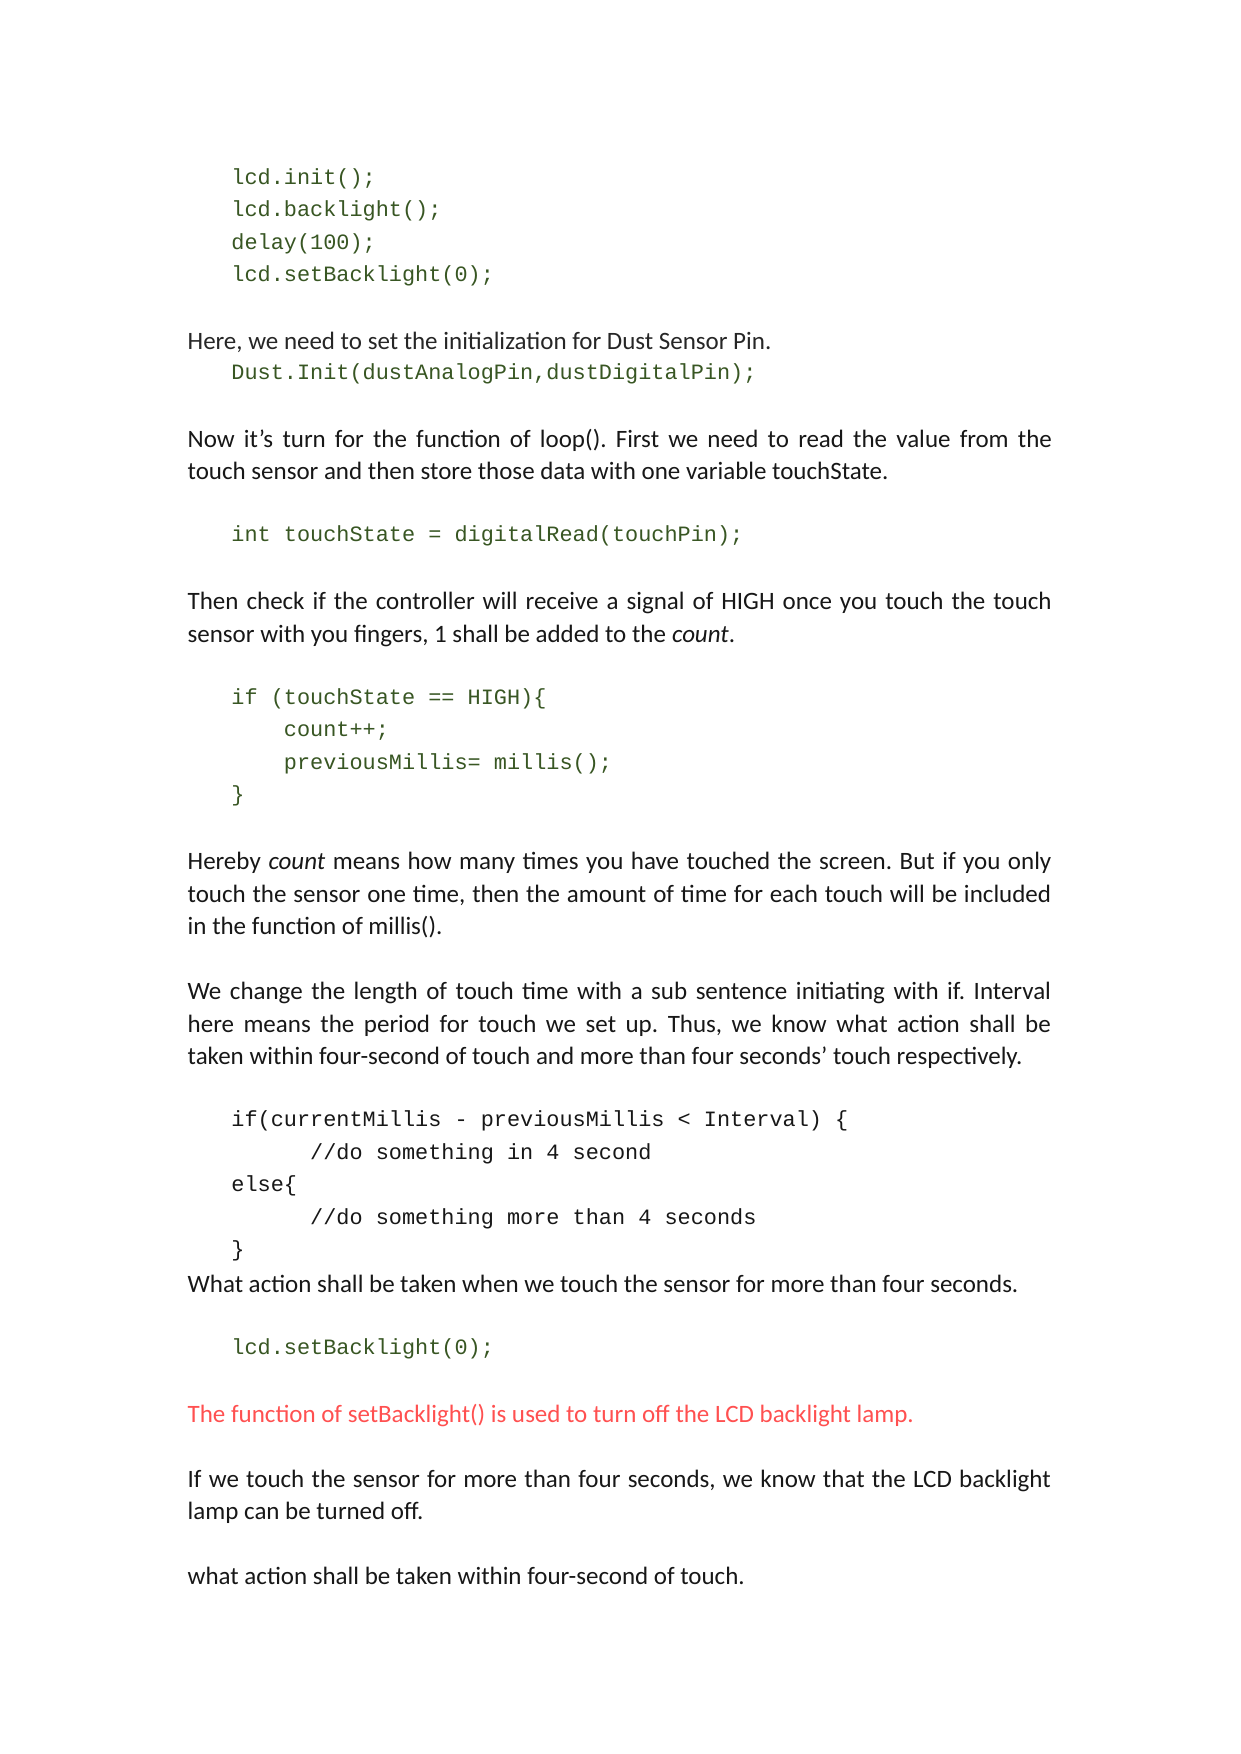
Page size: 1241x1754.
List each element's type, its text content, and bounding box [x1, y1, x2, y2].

text Here, we need to set the initialization for Dust Sensor Pin. [187, 324, 1053, 357]
text if(currentMillis - previousMillis < Interval) { [187, 1104, 1053, 1137]
text //do something more than 4 seconds [187, 1202, 1053, 1234]
text lcd.init(); [187, 162, 1053, 194]
text lcd.setBacklight(0); [187, 1332, 1053, 1364]
text if (touchState == HIGH){ [187, 682, 1053, 714]
text what action shall be taken within four-second of touch. [187, 1559, 1053, 1592]
text Now it’s turn for the function of loop(). First we need to read the value from the touch sensor and then store those data with one variable touchState. [187, 422, 1053, 487]
text } [187, 779, 1053, 812]
text lcd.backlight(); [187, 194, 1053, 227]
text int touchState = digitalRead(touchPin); [187, 519, 1053, 552]
text lcd.setBacklight(0); [187, 259, 1053, 292]
text If we touch the sensor for more than four seconds, we know that the LCD backlight lamp can be turned off. [187, 1462, 1053, 1527]
text else{ [187, 1169, 1053, 1202]
text previousMillis= millis(); [187, 747, 1053, 779]
text The function of setBacklight() is used to turn off the LCD backlight lamp. [187, 1397, 1053, 1429]
text count++; [187, 714, 1053, 747]
text Hereby count means how many times you have touched the screen. But if you only touch the sensor one time, then the amount of time for each touch will be included in the function of millis(). [187, 844, 1053, 942]
text Then check if the controller will receive a signal of HIGH once you touch the touch sensor with you fingers, 1 shall be added to the count. [187, 584, 1053, 649]
text //do something in 4 second [187, 1137, 1053, 1169]
text delay(100); [187, 227, 1053, 259]
text We change the length of touch time with a sub sentence initiating with if. Interval here means the period for touch we set up. Thus, we know what action shall be taken within four-second of touch and more than four seconds’ touch respectively. [187, 974, 1053, 1072]
text What action shall be taken when we touch the sensor for more than four seconds. [187, 1267, 1053, 1299]
text Dust.Init(dustAnalogPin,dustDigitalPin); [187, 357, 1053, 389]
text } [187, 1234, 1053, 1267]
